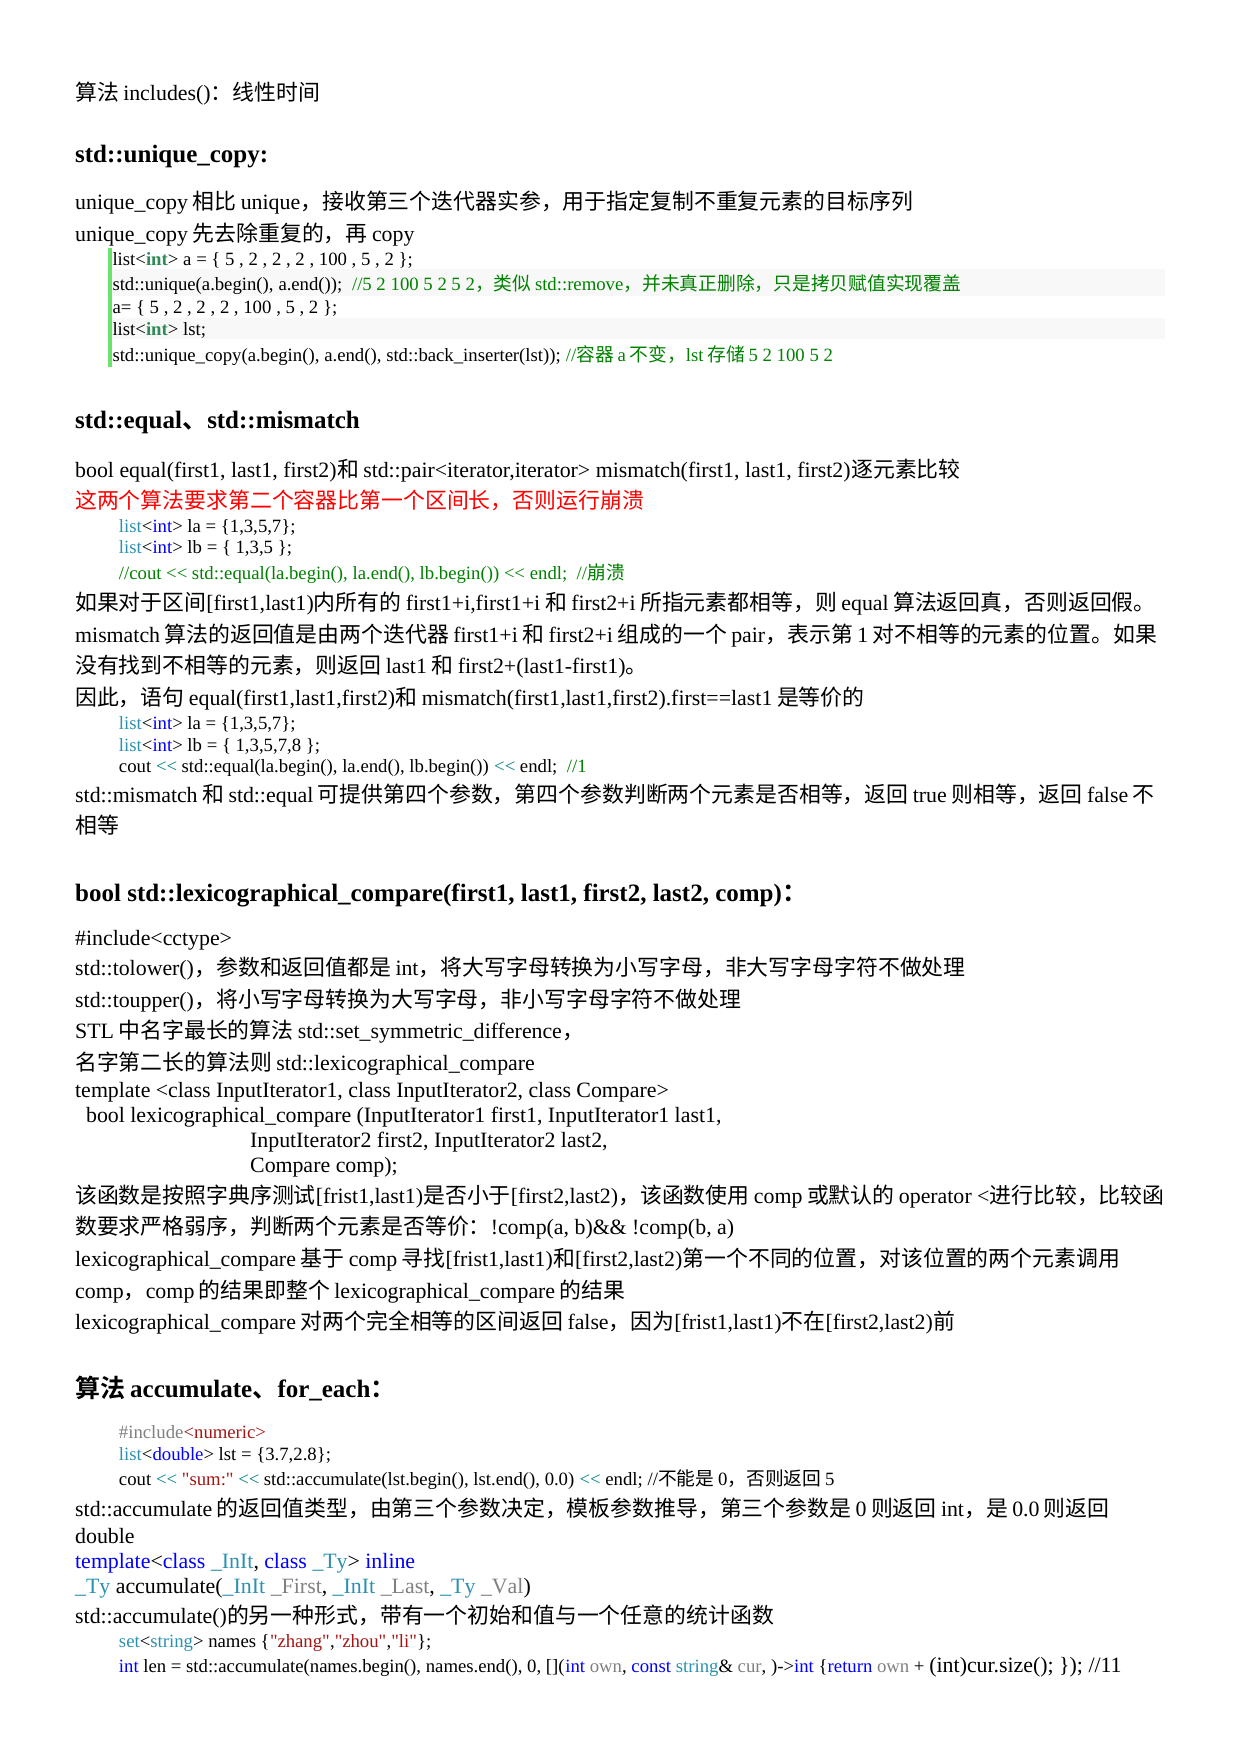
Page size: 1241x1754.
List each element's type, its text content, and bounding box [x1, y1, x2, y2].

text cout << "sum:" << std::accumulate(lst.begin(), lst.end(), 0.0) << endl; //不能是0，否则返回5 [75, 1464, 1165, 1491]
text 算法includes()：线性时间 [75, 75, 1165, 107]
subtitle std::equal、std::mismatch [75, 399, 1165, 435]
text list<int> lb = { 1,3,5 }; [75, 536, 1165, 558]
subtitle 算法accumulate、for_each： [75, 1368, 1165, 1405]
text template<class _InIt, class _Ty> inline [75, 1548, 1165, 1573]
text 该函数是按照字典序测试[frist1,last1)是否小于[first2,last2)，该函数使用comp或默认的operator <进行比较，比较函数要求严格弱序，判断两个元素是否等价：!comp(a, b)&& !comp(b, a) [75, 1178, 1165, 1241]
text unique_copy相比unique，接收第三个迭代器实参，用于指定复制不重复元素的目标序列 [75, 184, 1165, 216]
text list<int> lst; [112, 318, 1165, 339]
text 这两个算法要求第二个容器比第一个区间长，否则运行崩溃 [75, 483, 1165, 515]
text std::toupper()，将小写字母转换为大写字母，非小写字母字符不做处理 [75, 982, 1165, 1013]
text 因此，语句equal(first1,last1,first2)和mismatch(first1,last1,first2).first==last1是等价的 [75, 680, 1165, 712]
text lexicographical_compare基于comp寻找[frist1,last1)和[first2,last2)第一个不同的位置，对该位置的两个元素调用comp，comp的结果即整个lexicographical_compare的结果 [75, 1241, 1165, 1304]
text Compare comp); [75, 1152, 1165, 1178]
text cout << std::equal(la.begin(), la.end(), lb.begin()) << endl; //1 [75, 755, 1165, 777]
text InputIterator2 first2, InputIterator2 last2, [75, 1127, 1165, 1152]
text _Ty accumulate(_InIt _First, _InIt _Last, _Ty _Val) [75, 1573, 1165, 1598]
text mismatch算法的返回值是由两个迭代器first1+i和first2+i组成的一个pair，表示第1对不相等的元素的位置。如果没有找到不相等的元素，则返回last1和first2+(last1-first1)。 [75, 617, 1165, 680]
text int len = std::accumulate(names.begin(), names.end(), 0, [](int own, const string& cur, )->int {return own + (int)cur.size(); }); //11 [75, 1652, 1165, 1677]
text std::tolower()，参数和返回值都是int，将大写字母转换为小写字母，非大写字母字符不做处理 [75, 950, 1165, 982]
subtitle bool std::lexicographical_compare(first1, last1, first2, last2, comp)： [75, 872, 1165, 909]
text //cout << std::equal(la.begin(), la.end(), lb.begin()) << endl; //崩溃 [75, 558, 1165, 585]
text std::mismatch和std::equal可提供第四个参数，第四个参数判断两个元素是否相等，返回true则相等，返回false不相等 [75, 777, 1165, 840]
text 名字第二长的算法则std::lexicographical_compare [75, 1045, 1165, 1077]
text set<string> names {"zhang","zhou","li"}; [75, 1630, 1165, 1652]
text list<double> lst = {3.7,2.8}; [75, 1442, 1165, 1464]
text #include<cctype> [75, 925, 1165, 950]
text unique_copy先去除重复的，再copy [75, 216, 1165, 247]
text STL中名字最长的算法std::set_symmetric_difference， [75, 1013, 1165, 1045]
text bool equal(first1, last1, first2)和std::pair<iterator,iterator> mismatch(first1, last1, first2)逐元素比较 [75, 452, 1165, 483]
text lexicographical_compare对两个完全相等的区间返回false，因为[frist1,last1)不在[first2,last2)前 [75, 1304, 1165, 1336]
text a= { 5 , 2 , 2 , 2 , 100 , 5 , 2 }; [112, 296, 1165, 318]
text list<int> lb = { 1,3,5,7,8 }; [75, 733, 1165, 755]
text std::accumulate()的另一种形式，带有一个初始和值与一个任意的统计函数 [75, 1598, 1165, 1630]
text #include<numeric> [75, 1421, 1165, 1442]
subtitle std::unique_copy: [75, 139, 1165, 168]
text std::unique(a.begin(), a.end()); //5 2 100 5 2 5 2，类似std::remove，并未真正删除，只是拷贝赋值实现覆盖 [112, 269, 1165, 296]
text bool lexicographical_compare (InputIterator1 first1, InputIterator1 last1, [75, 1102, 1165, 1127]
text 如果对于区间[first1,last1)内所有的first1+i,first1+i和first2+i所指元素都相等，则equal算法返回真，否则返回假。 [75, 585, 1165, 617]
text list<int> a = { 5 , 2 , 2 , 2 , 100 , 5 , 2 }; [107, 247, 1165, 269]
text list<int> la = {1,3,5,7}; [75, 515, 1165, 536]
text template <class InputIterator1, class InputIterator2, class Compare> [75, 1077, 1165, 1102]
text std::unique_copy(a.begin(), a.end(), std::back_inserter(lst)); //容器a不变，lst存储5 2 100 5 2 [112, 339, 1165, 367]
text std::accumulate的返回值类型，由第三个参数决定，模板参数推导，第三个参数是0则返回int，是0.0则返回double [75, 1491, 1165, 1548]
text list<int> la = {1,3,5,7}; [75, 712, 1165, 733]
